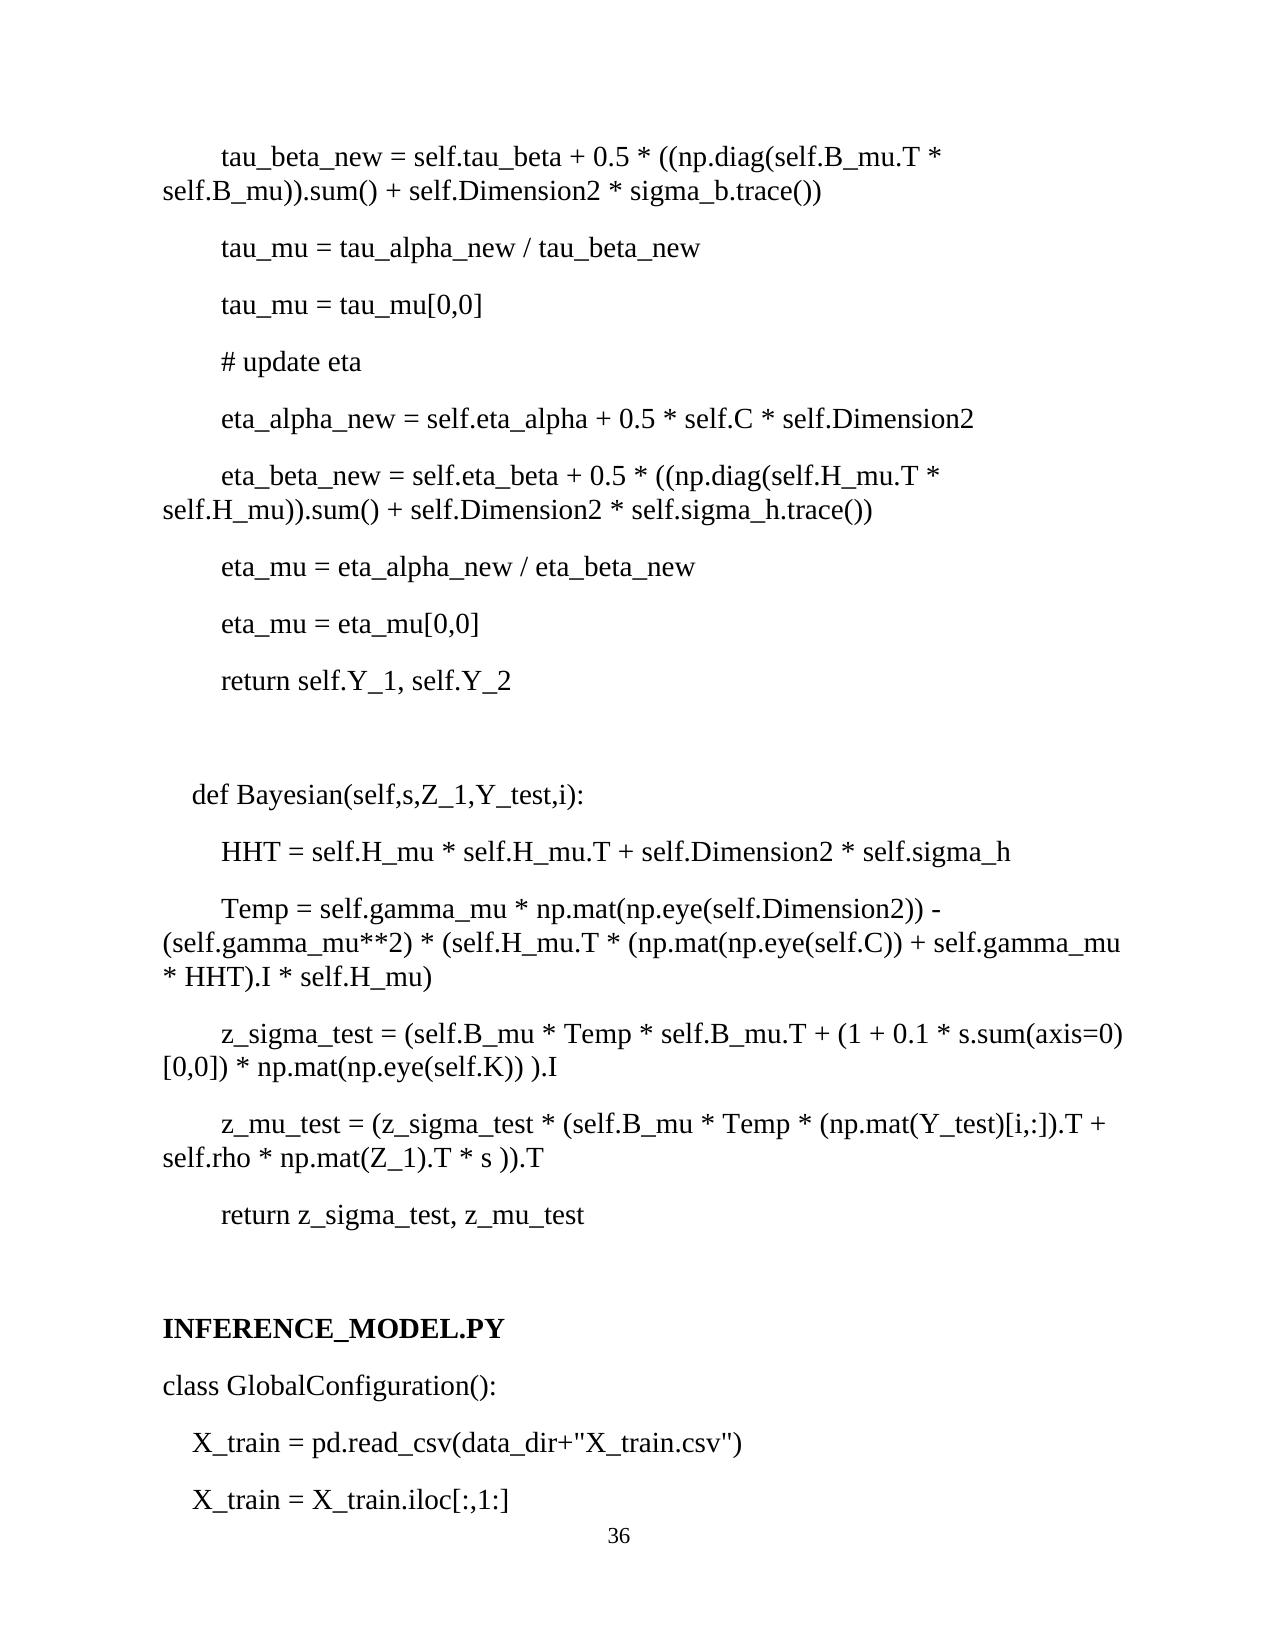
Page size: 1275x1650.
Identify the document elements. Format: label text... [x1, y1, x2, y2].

text eta_mu = eta_mu[0,0] [162, 606, 1139, 640]
text z_sigma_test = (self.B_mu * Temp * self.B_mu.T + (1 + 0.1 * s.sum(axis=0)[0,0]) * np.mat(np.eye(self.K)) ).I [162, 1016, 1139, 1083]
text X_train = X_train.iloc[:,1:] [162, 1482, 1139, 1516]
text # update eta [162, 344, 1139, 378]
text class GlobalConfiguration(): [162, 1368, 1139, 1402]
text eta_beta_new = self.eta_beta + 0.5 * ((np.diag(self.H_mu.T * self.H_mu)).sum() + self.Dimension2 * self.sigma_h.trace()) [162, 458, 1139, 526]
text tau_beta_new = self.tau_beta + 0.5 * ((np.diag(self.B_mu.T * self.B_mu)).sum() + self.Dimension2 * sigma_b.trace()) [162, 139, 1139, 207]
text Temp = self.gamma_mu * np.mat(np.eye(self.Dimension2)) - (self.gamma_mu**2) * (self.H_mu.T * (np.mat(np.eye(self.C)) + self.gamma_mu * HHT).I * self.H_mu) [162, 892, 1139, 992]
text z_mu_test = (z_sigma_test * (self.B_mu * Temp * (np.mat(Y_test)[i,:]).T + self.rho * np.mat(Z_1).T * s )).T [162, 1106, 1139, 1173]
text X_train = pd.read_csv(data_dir+"X_train.csv") [162, 1425, 1139, 1459]
text eta_mu = eta_alpha_new / eta_beta_new [162, 549, 1139, 583]
text eta_alpha_new = self.eta_alpha + 0.5 * self.C * self.Dimension2 [162, 401, 1139, 435]
text return self.Y_1, self.Y_2 [162, 663, 1139, 697]
text INFERENCE_MODEL.PY [162, 1311, 1139, 1345]
text tau_mu = tau_mu[0,0] [162, 287, 1139, 321]
text HHT = self.H_mu * self.H_mu.T + self.Dimension2 * self.sigma_h [162, 834, 1139, 868]
text return z_sigma_test, z_mu_test [162, 1197, 1139, 1231]
text tau_mu = tau_alpha_new / tau_beta_new [162, 230, 1139, 264]
text def Bayesian(self,s,Z_1,Y_test,i): [162, 777, 1139, 811]
